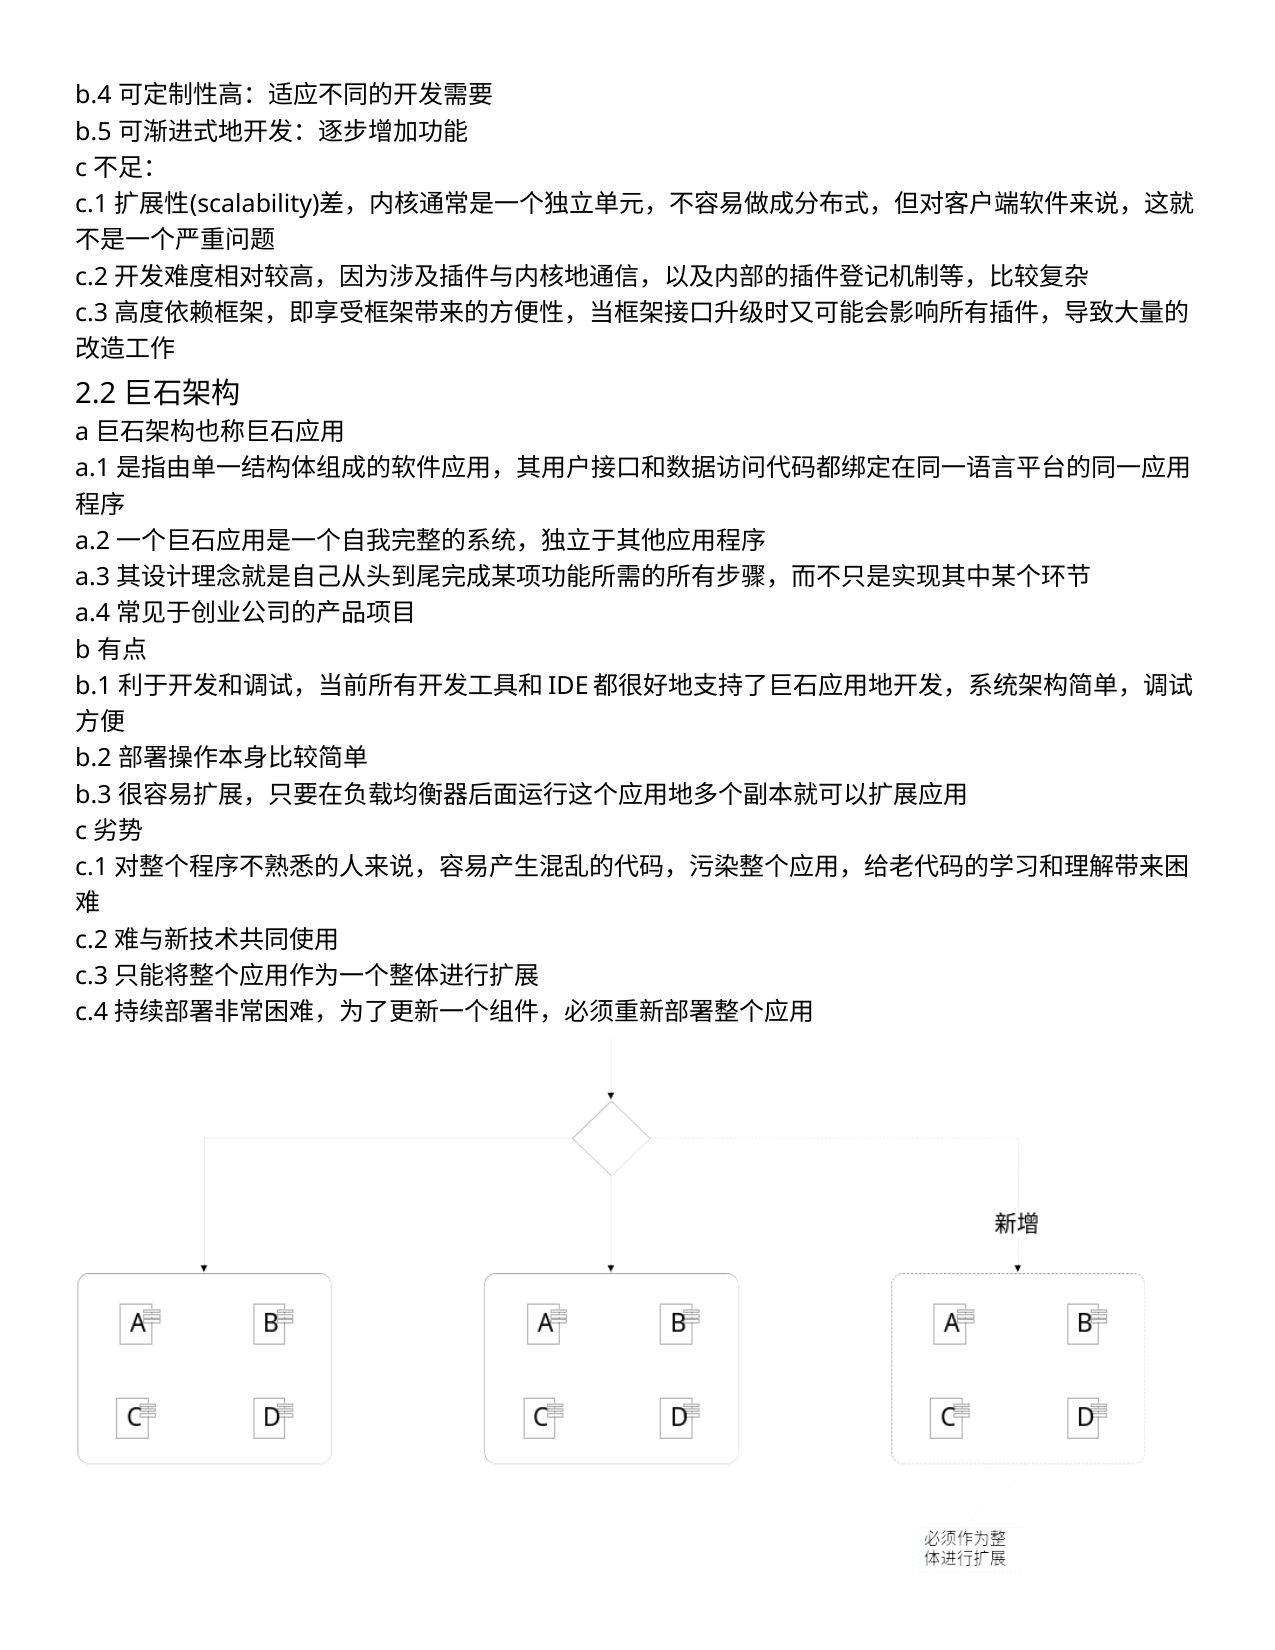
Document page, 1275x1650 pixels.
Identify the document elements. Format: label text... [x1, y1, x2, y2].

text 难与新技术共同使用 [75, 919, 1200, 955]
text 一个巨石应用是一个自我完整的系统，独立于其他应用程序 [75, 520, 1200, 557]
text 可渐进式地开发：逐步增加功能 [75, 111, 1200, 147]
subtitle 巨石架构 [75, 369, 1200, 412]
text 高度依赖框架，即享受框架带来的方便性，当框架接口升级时又可能会影响所有插件，导致大量的改造工作 [75, 292, 1200, 365]
text 持续部署非常困难，为了更新一个组件，必须重新部署整个应用 [75, 992, 1200, 1028]
text 利于开发和调试，当前所有开发工具和IDE都很好地支持了巨石应用地开发，系统架构简单，调试方便 [75, 665, 1200, 738]
text 巨石架构也称巨石应用 [75, 412, 1200, 448]
text 对整个程序不熟悉的人来说，容易产生混乱的代码，污染整个应用，给老代码的学习和理解带来困难 [75, 847, 1200, 919]
text 只能将整个应用作为一个整体进行扩展 [75, 955, 1200, 992]
text 开发难度相对较高，因为涉及插件与内核地通信，以及内部的插件登记机制等，比较复杂 [75, 256, 1200, 292]
text 劣势 [75, 810, 1200, 847]
text 部署操作本身比较简单 [75, 738, 1200, 774]
text 扩展性(scalability)差，内核通常是一个独立单元，不容易做成分布式，但对客户端软件来说，这就不是一个严重问题 [75, 184, 1200, 256]
text 其设计理念就是自己从头到尾完成某项功能所需的所有步骤，而不只是实现其中某个环节 [75, 557, 1200, 593]
text 是指由单一结构体组成的软件应用，其用户接口和数据访问代码都绑定在同一语言平台的同一应用程序 [75, 448, 1200, 520]
text 常见于创业公司的产品项目 [75, 593, 1200, 629]
text 可定制性高：适应不同的开发需要 [75, 75, 1200, 111]
text 不足： [75, 147, 1200, 184]
text 很容易扩展，只要在负载均衡器后面运行这个应用地多个副本就可以扩展应用 [75, 774, 1200, 810]
text 有点 [75, 629, 1200, 665]
